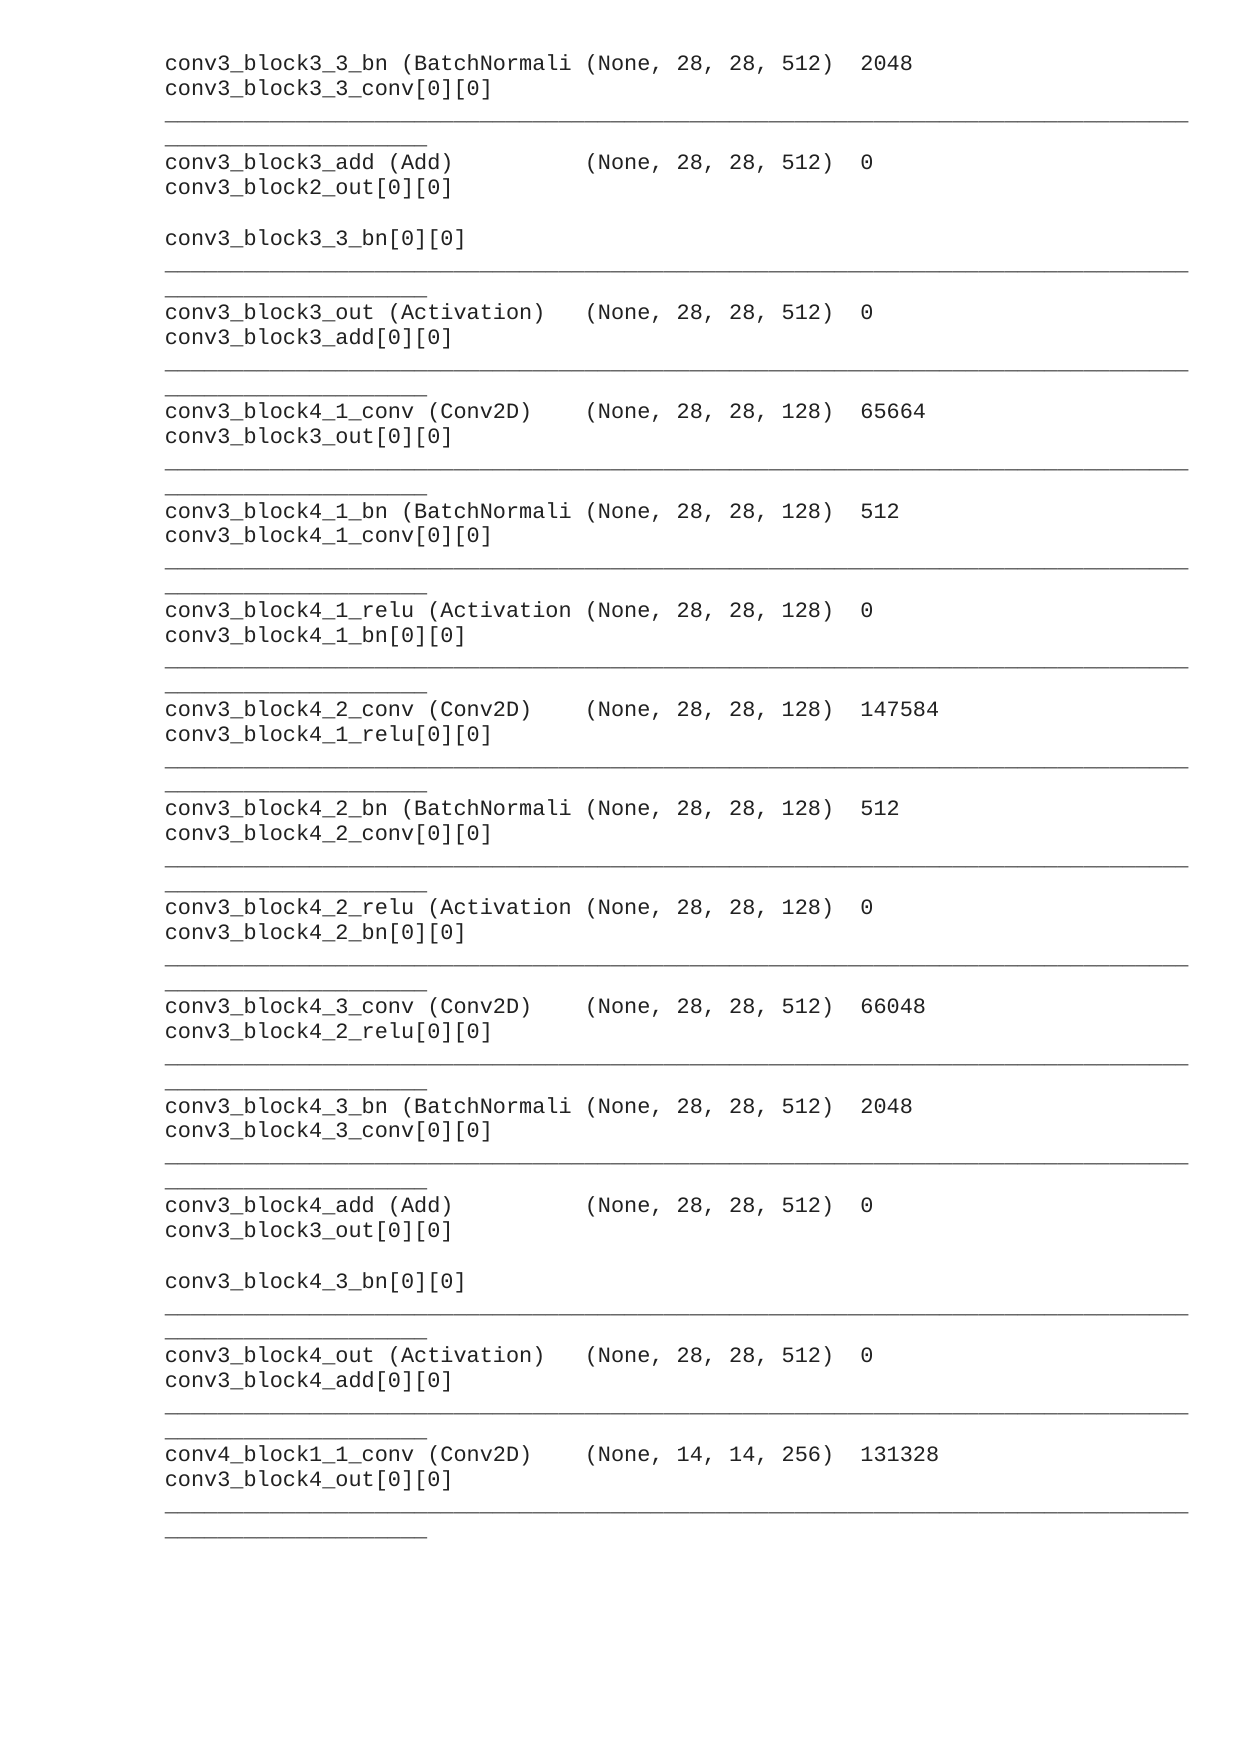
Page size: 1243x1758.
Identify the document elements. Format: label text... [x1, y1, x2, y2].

text __________________________________________________________________________________________________ [427, 748, 1191, 797]
text __________________________________________________________________________________________________ [427, 450, 1191, 500]
text conv3_block4_2_conv (Conv2D) (None, 28, 28, 128) 147584 conv3_block4_1_relu[0][0] [493, 698, 1191, 748]
text __________________________________________________________________________________________________ [164, 1295, 1191, 1344]
text conv3_block3_3_bn[0][0] [164, 201, 1191, 252]
text conv3_block4_2_relu (Activation (None, 28, 28, 128) 0 conv3_block4_2_bn[0][0] [466, 897, 1191, 946]
text conv3_block4_3_bn (BatchNormali (None, 28, 28, 512) 2048 conv3_block4_3_conv[0][0] [493, 1095, 1191, 1144]
text __________________________________________________________________________________________________ [427, 946, 1191, 996]
text __________________________________________________________________________________________________ [427, 1394, 1191, 1443]
text conv3_block4_1_relu (Activation (None, 28, 28, 128) 0 conv3_block4_1_bn[0][0] [466, 599, 1191, 649]
text conv3_block4_1_bn (BatchNormali (None, 28, 28, 128) 512 conv3_block4_1_conv[0][0] [493, 500, 1191, 549]
text __________________________________________________________________________________________________ [427, 252, 1191, 302]
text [427, 102, 1191, 151]
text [427, 1493, 1191, 1543]
text __________________________________________________________________________________________________ [427, 847, 1191, 897]
text __________________________________________________________________________________________________ [164, 649, 1191, 698]
text conv3_block4_out (Activation) (None, 28, 28, 512) 0 conv3_block4_add[0][0] [453, 1344, 1191, 1394]
text __________________________________________________________________________________________________ [164, 549, 1191, 599]
text conv3_block4_3_conv (Conv2D) (None, 28, 28, 512) 66048 conv3_block4_2_relu[0][0] [493, 996, 1191, 1045]
text __________________________________________________________________________________________________ [427, 351, 1191, 401]
text __________________________________________________________________________________________________ [427, 1045, 1191, 1095]
text conv3_block3_out (Activation) (None, 28, 28, 512) 0 conv3_block3_add[0][0] [453, 302, 1191, 351]
text __________________________________________________________________________________________________ [164, 1144, 1191, 1194]
text conv3_block4_3_bn[0][0] [164, 1244, 1191, 1295]
text conv3_block3_3_bn (BatchNormali (None, 28, 28, 512) 2048 conv3_block3_3_conv[0][0] [493, 52, 1191, 102]
text conv3_block4_2_bn (BatchNormali (None, 28, 28, 128) 512 conv3_block4_2_conv[0][0] [164, 797, 1191, 847]
text conv3_block4_add (Add) (None, 28, 28, 512) 0 conv3_block3_out[0][0] [453, 1194, 1191, 1244]
text conv3_block3_add (Add) (None, 28, 28, 512) 0 conv3_block2_out[0][0] [453, 151, 1191, 201]
text conv3_block4_1_conv (Conv2D) (None, 28, 28, 128) 65664 conv3_block3_out[0][0] [453, 401, 1191, 450]
text conv4_block1_1_conv (Conv2D) (None, 14, 14, 256) 131328 conv3_block4_out[0][0] [164, 1443, 1191, 1493]
